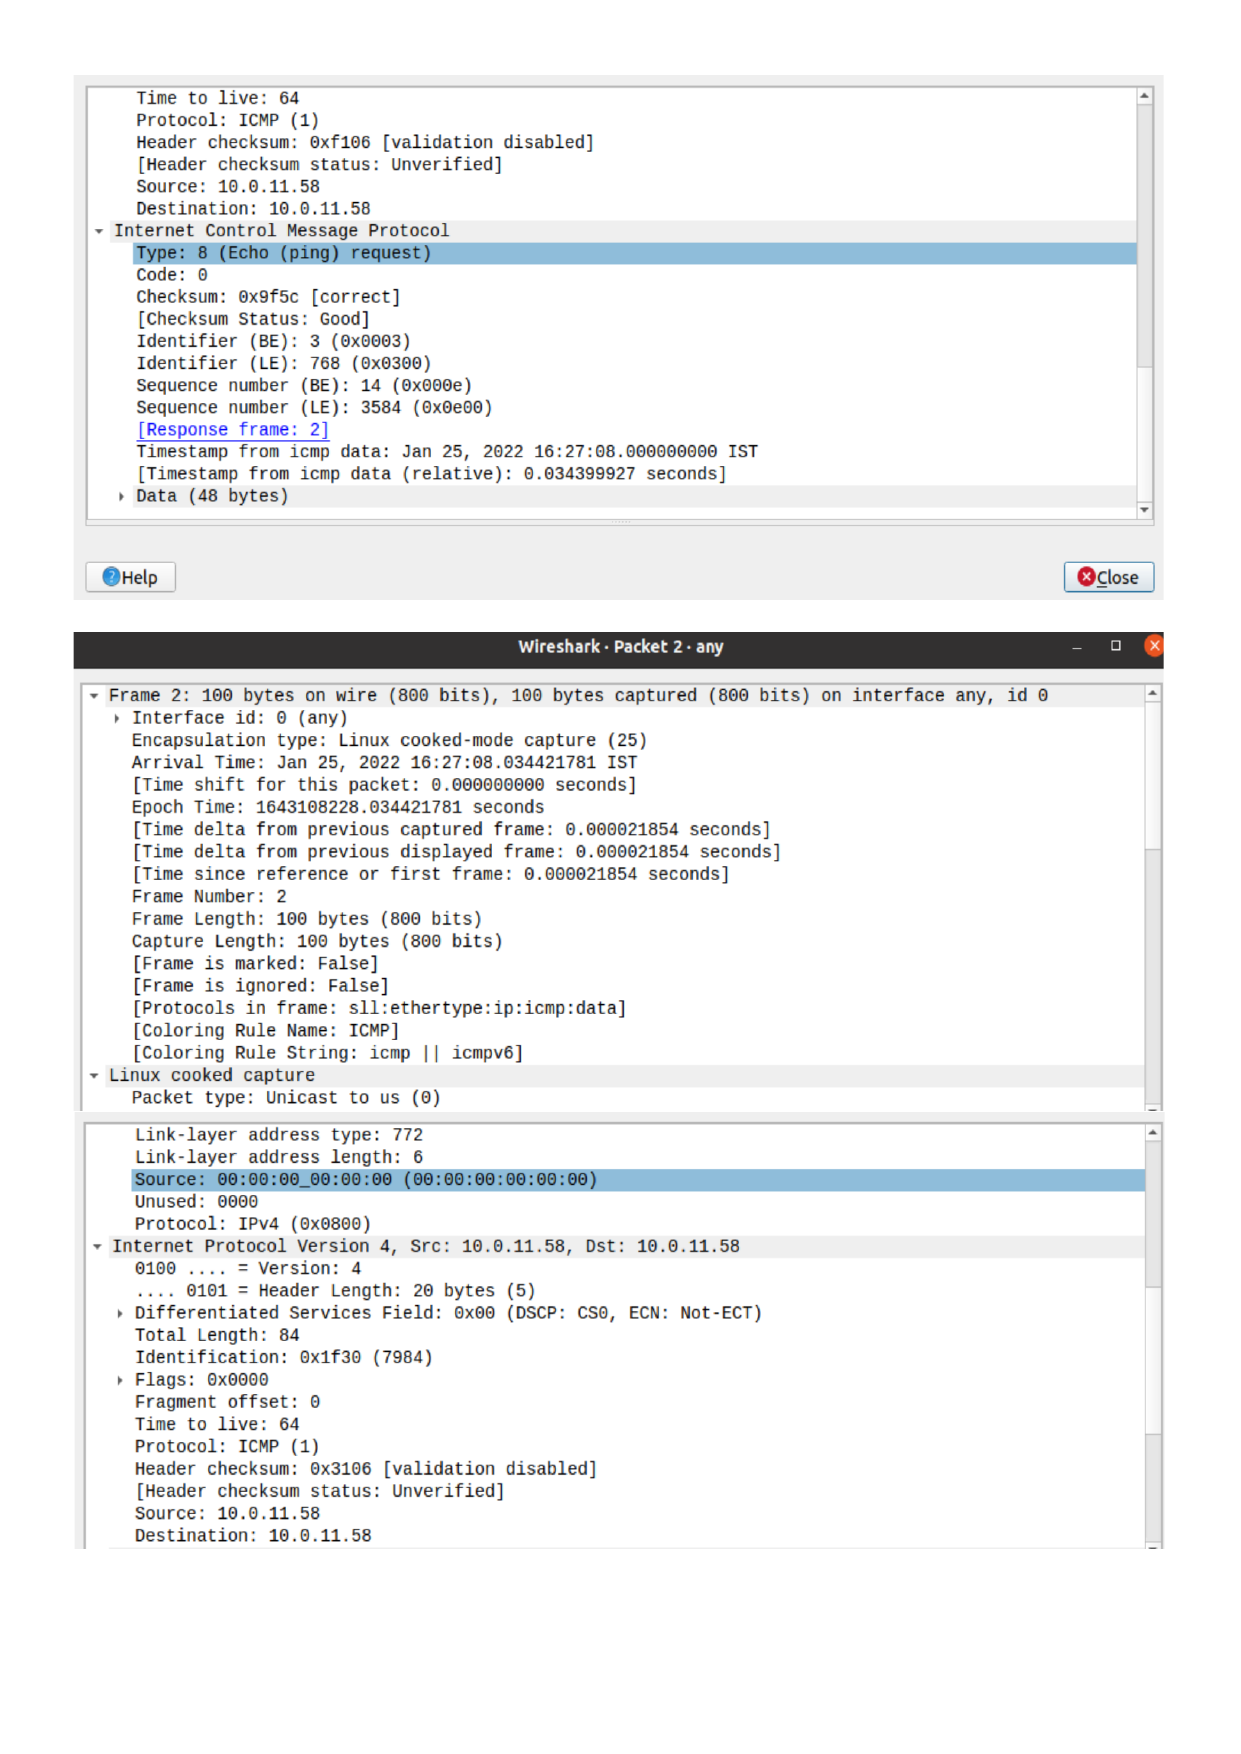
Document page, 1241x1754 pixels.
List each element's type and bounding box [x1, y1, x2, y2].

picture [73, 632, 1164, 1111]
picture [74, 1112, 1165, 1549]
picture [73, 75, 1164, 600]
